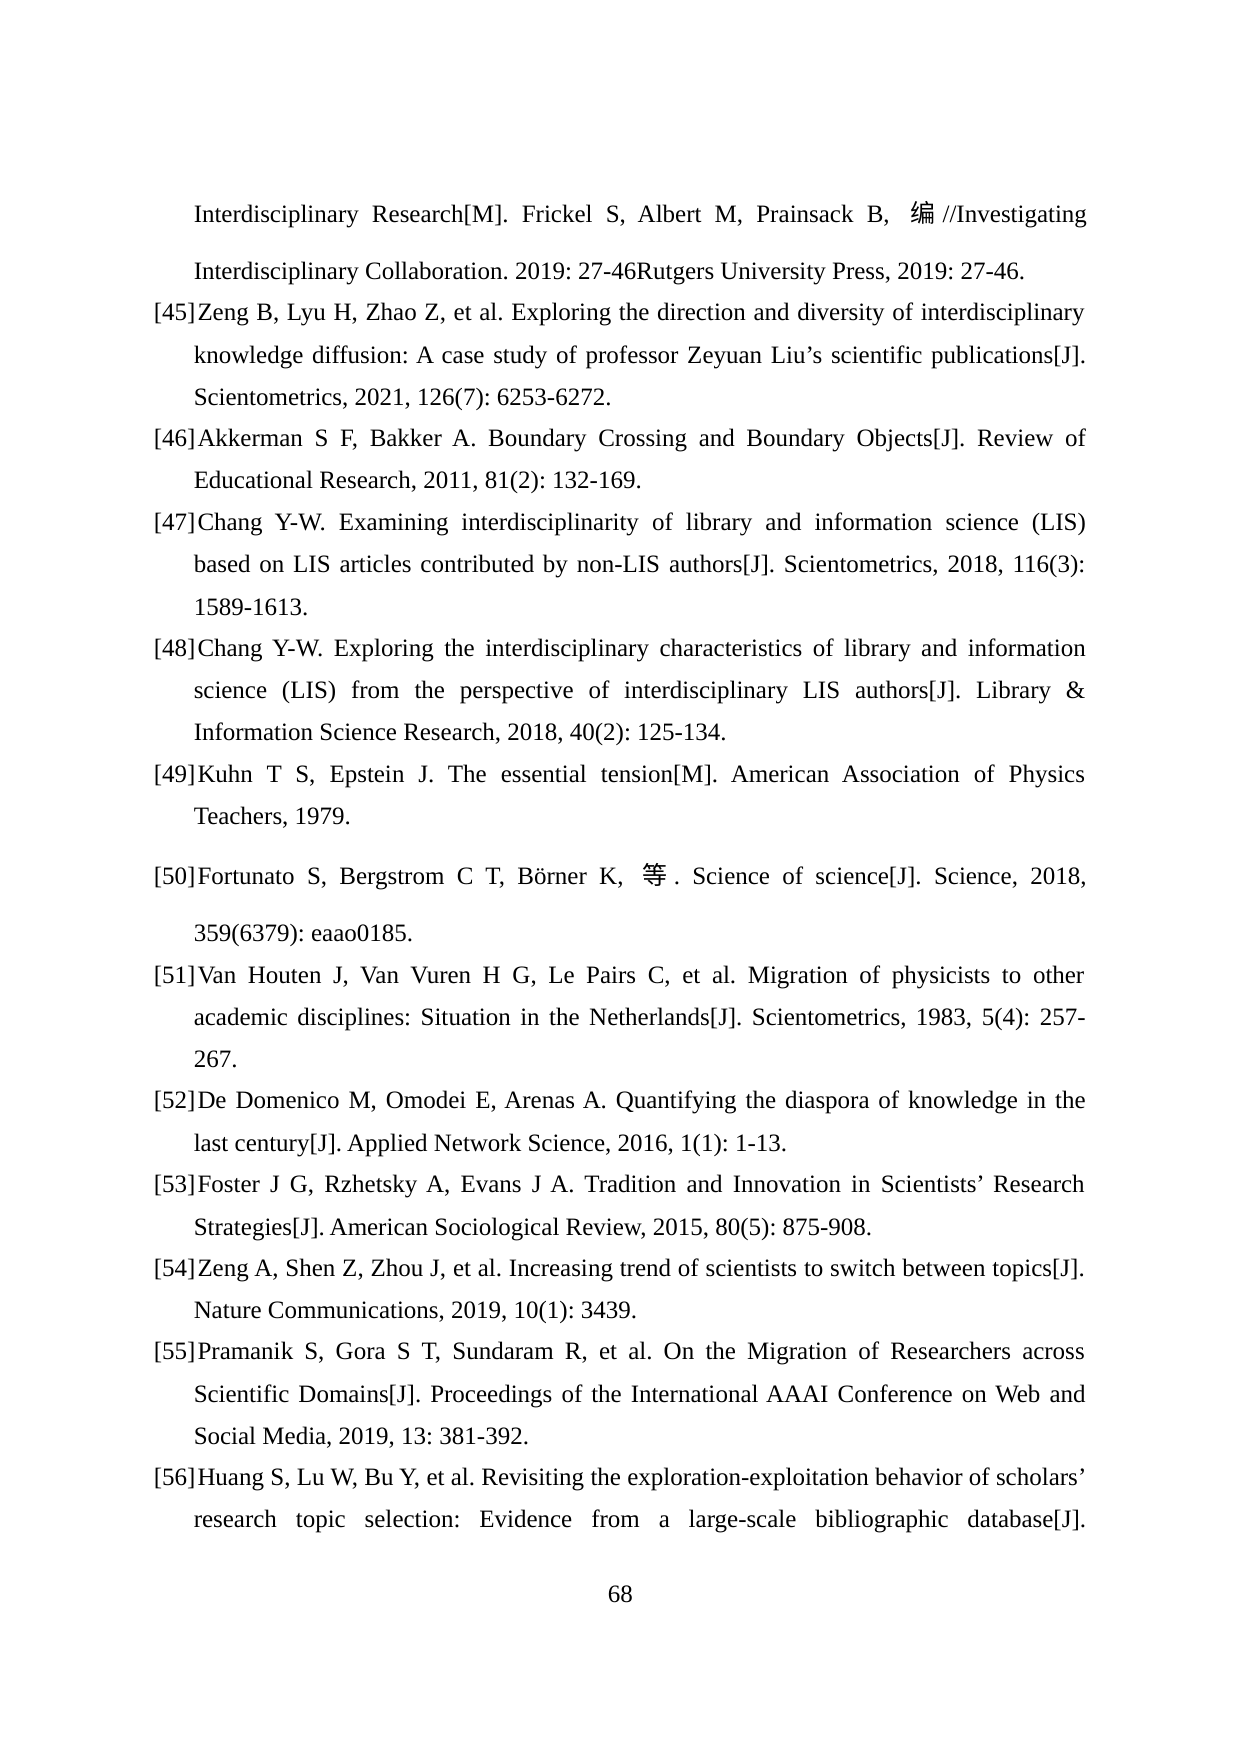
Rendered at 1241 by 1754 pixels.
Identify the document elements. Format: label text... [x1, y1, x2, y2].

text [53] Foster J G, Rzhetsky A, Evans J A. Tradition and Innovation in Scientists’ Research Strategies[J]. American Sociological Review, 2015, 80(5): 875-908. [153, 1167, 1087, 1243]
text [54] Zeng A, Shen Z, Zhou J, et al. Increasing trend of scientists to switch between topics[J]. Nature Communications, 2019, 10(1): 3439. [153, 1250, 1087, 1326]
text [50] Fortunato S, Bergstrom C T, Börner K, 等. Science of science[J]. Science, 2018, 359(6379): eaao0185. [153, 839, 1087, 950]
text [52] De Domenico M, Omodei E, Arenas A. Quantifying the diaspora of knowledge in the last century[J]. Applied Network Science, 2016, 1(1): 1-13. [153, 1083, 1087, 1159]
text [48] Chang Y-W. Exploring the interdisciplinary characteristics of library and information science (LIS) from the perspective of interdisciplinary LIS authors[J]. Library & Information Science Research, 2018, 40(2): 125-134. [153, 630, 1087, 749]
text [55] Pramanik S, Gora S T, Sundaram R, et al. On the Migration of Researchers across Scientific Domains[J]. Proceedings of the International AAAI Conference on Web and Social Media, 2019, 13: 381-392. [153, 1334, 1087, 1452]
text [45] Zeng B, Lyu H, Zhao Z, et al. Exploring the direction and diversity of interdisciplinary knowledge diffusion: A case study of professor Zeyuan Liu’s scientific publications[J]. Scientometrics, 2021, 126(7): 6253-6272. [153, 295, 1087, 413]
text [47] Chang Y-W. Examining interdisciplinarity of library and information science (LIS) based on LIS articles contributed by non-LIS authors[J]. Scientometrics, 2018, 116(3): 1589-1613. [153, 504, 1087, 623]
text [51] Van Houten J, Van Vuren H G, Le Pairs C, et al. Migration of physicists to other academic disciplines: Situation in the Netherlands[J]. Scientometrics, 1983, 5(4): 257-267. [153, 957, 1087, 1076]
text [46] Akkerman S F, Bakker A. Boundary Crossing and Boundary Objects[J]. Review of Educational Research, 2011, 81(2): 132-169. [153, 421, 1087, 497]
text [49] Kuhn T S, Epstein J. The essential tension[M]. American Association of Physics Teachers, 1979. [153, 756, 1087, 832]
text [153, 177, 1087, 287]
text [153, 1459, 1087, 1536]
